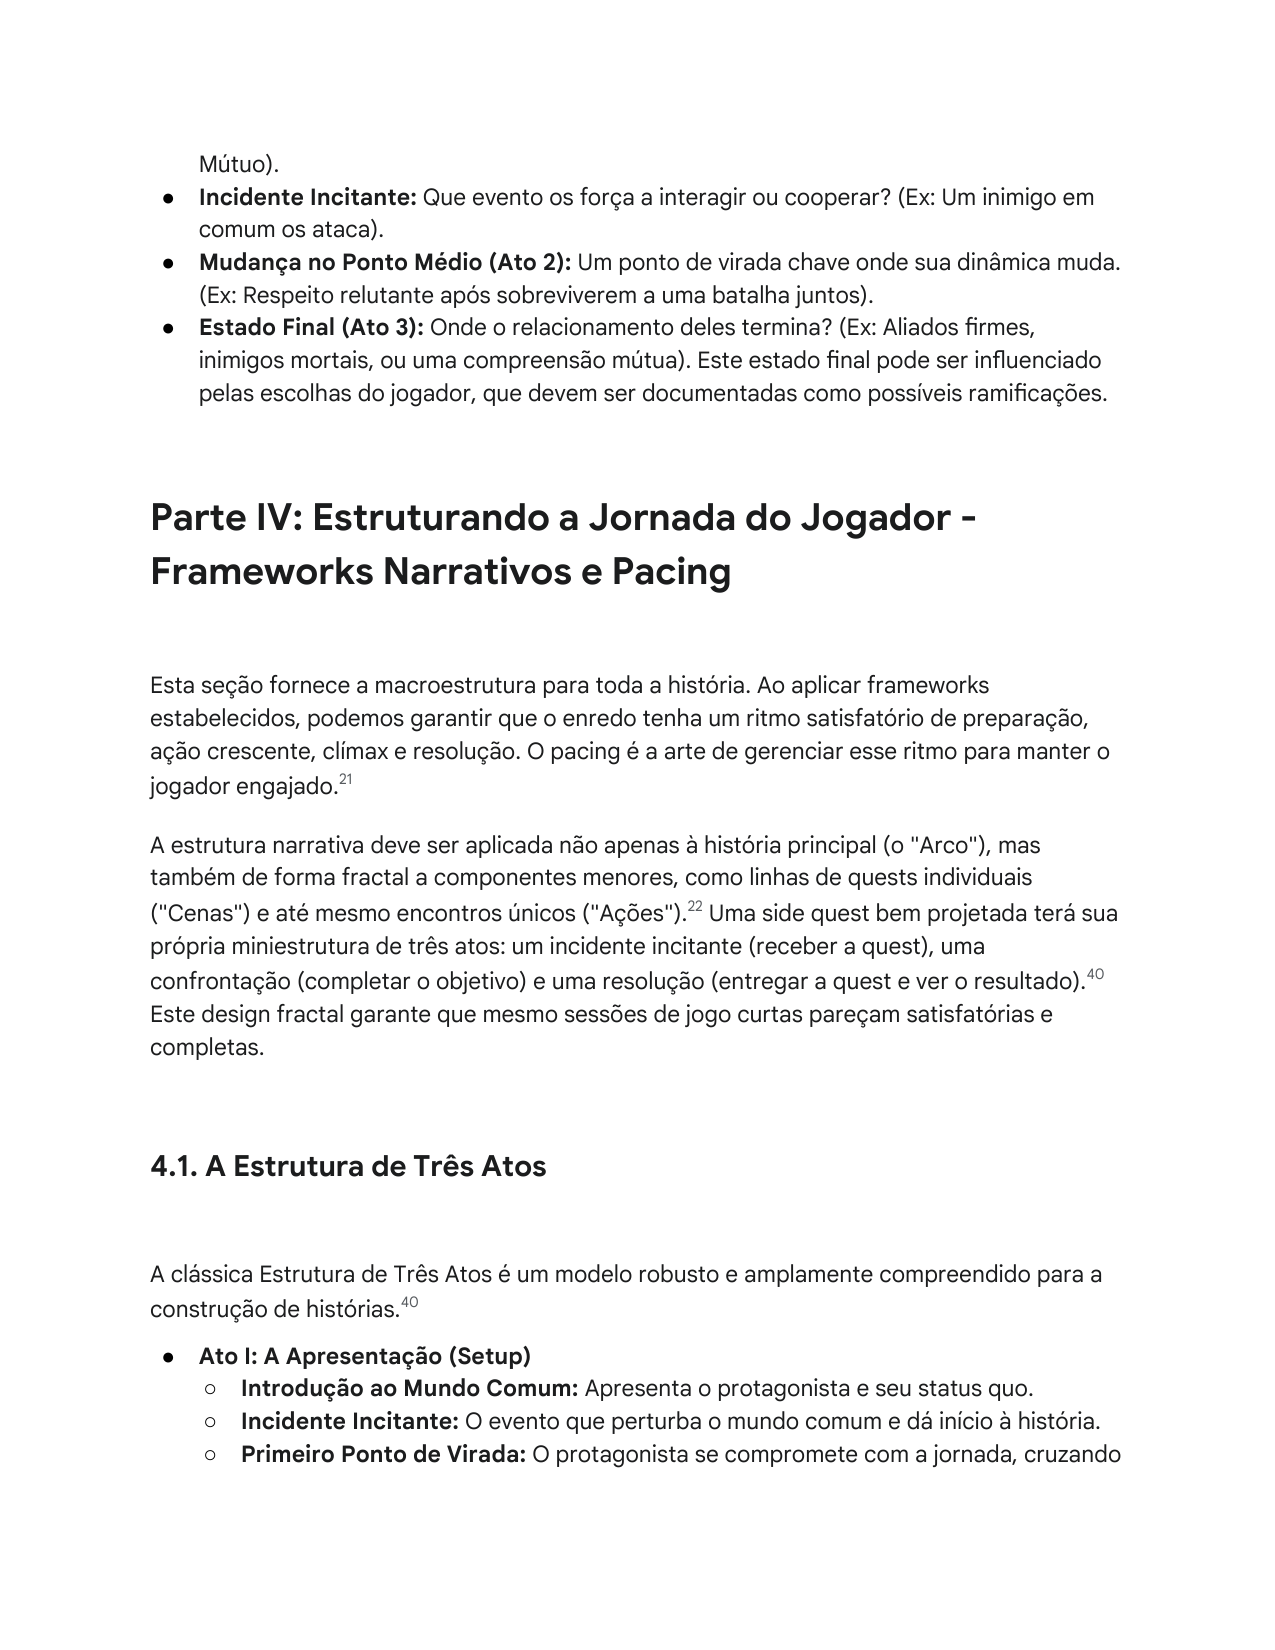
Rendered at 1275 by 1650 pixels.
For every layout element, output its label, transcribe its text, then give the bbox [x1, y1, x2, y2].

list Incidente Incitante: Que evento os força a interagir ou cooperar? (Ex: Um inimigo em comum os ataca). [161, 183, 1125, 244]
text A clássica Estrutura de Três Atos é um modelo robusto e amplamente compreendido para a construção de histórias.40 [150, 1261, 1125, 1325]
list Introdução ao Mundo Comum: Apresenta o protagonista e seu status quo. [203, 1374, 1125, 1403]
list Estado Final (Ato 3): Onde o relacionamento deles termina? (Ex: Aliados firmes, inimigos mortais, ou uma compreensão mútua). Este estado final pode ser influenciado pelas escolhas do jogador, que devem ser documentadas como possíveis ramificações. [161, 313, 1125, 408]
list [203, 1440, 1125, 1469]
list Ato I: A Apresentação (Setup) [161, 1342, 1125, 1371]
list Mudança no Ponto Médio (Ato 2): Um ponto de virada chave onde sua dinâmica muda. (Ex: Respeito relutante após sobreviverem a uma batalha juntos). [161, 248, 1125, 309]
text Esta seção fornece a macroestrutura para toda a história. Ao aplicar frameworks estabelecidos, podemos garantir que o enredo tenha um ritmo satisfatório de preparação, ação crescente, clímax e resolução. O pacing é a arte de gerenciar esse ritmo para manter o jogador engajado.21 [150, 672, 1125, 802]
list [161, 150, 1125, 179]
text A estrutura narrativa deve ser aplicada não apenas à história principal (o "Arco"), mas também de forma fractal a componentes menores, como linhas de quests individuais ("Cenas") e até mesmo encontros únicos ("Ações").22 Uma side quest bem projetada terá sua própria miniestrutura de três atos: um incidente incitante (receber a quest), uma confrontação (completar o objetivo) e uma resolução (entregar a quest e ver o resultado).40 Este design fractal garante que mesmo sessões de jogo curtas pareçam satisfatórias e completas. [150, 831, 1125, 1062]
list Incidente Incitante: O evento que perturba o mundo comum e dá início à história. [203, 1407, 1125, 1436]
subtitle Parte IV: Estruturando a Jornada do Jogador - Frameworks Narrativos e Pacing [150, 494, 1125, 595]
subtitle 4.1. A Estrutura de Três Atos [150, 1149, 1125, 1185]
